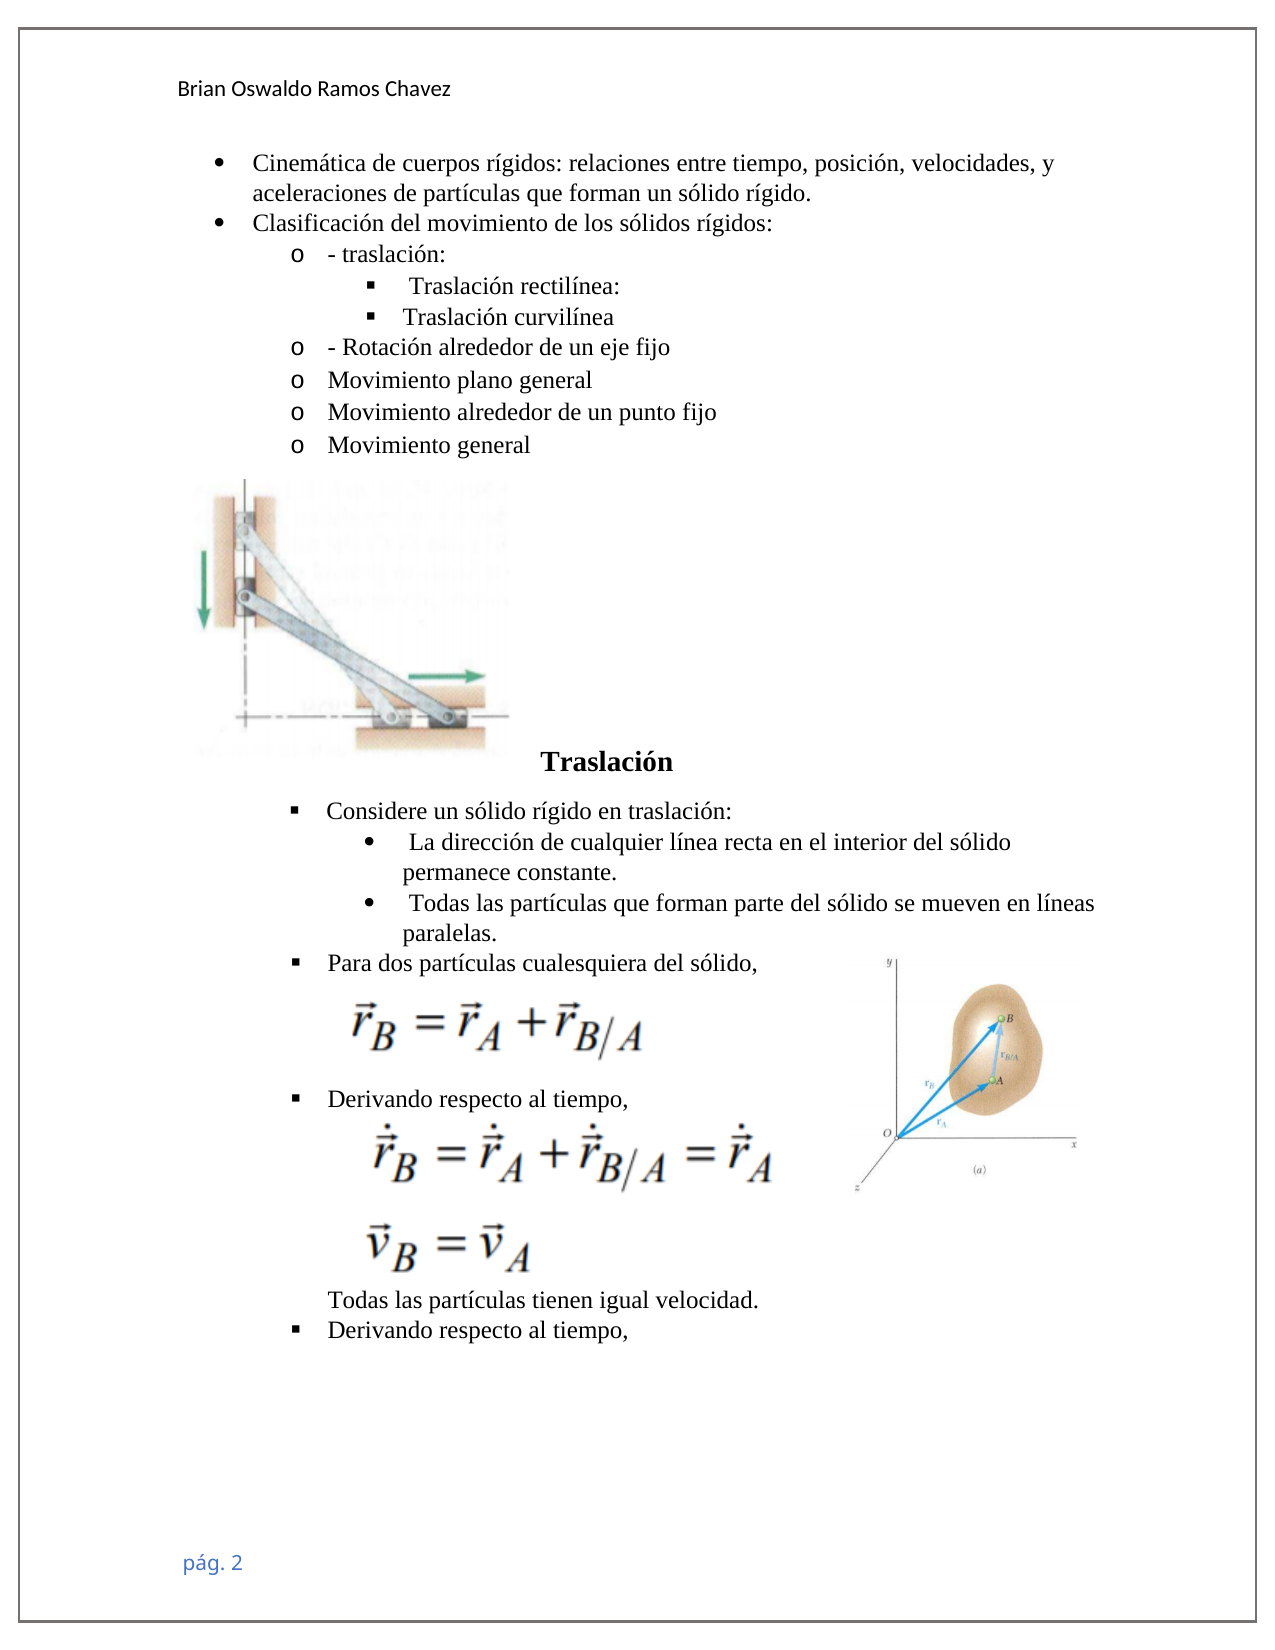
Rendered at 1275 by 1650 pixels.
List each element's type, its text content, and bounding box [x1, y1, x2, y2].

list Movimiento plano general [290, 365, 1098, 396]
list Movimiento general [290, 430, 1098, 461]
list Todas las partículas tienen igual velocidad. [327, 1285, 1098, 1314]
picture [342, 995, 650, 1066]
list Traslación rectilínea: [365, 271, 1098, 300]
list La dirección de cualquier línea recta en el interior del sólido permanece constante. [365, 827, 1098, 886]
list Todas las partículas que forman parte del sólido se mueven en líneas paralelas. [365, 888, 1098, 947]
list Traslación curvilínea [365, 302, 1098, 331]
list Cinemática de cuerpos rígidos: relaciones entre tiempo, posición, velocidades, y aceleraciones de partículas que forman un sólido rígido. [215, 148, 1098, 207]
list - Rotación alrededor de un eje fijo [290, 332, 1098, 363]
list Derivando respecto al tiempo, [290, 1084, 833, 1113]
picture [183, 479, 535, 772]
list Movimiento alrededor de un punto fijo [290, 397, 1098, 428]
list Considere un sólido rígido en traslación: [288, 796, 1098, 825]
list Para dos partículas cualesquiera del sólido, [290, 948, 1098, 977]
picture [356, 1114, 786, 1284]
picture [833, 950, 1098, 1203]
list - traslación: [290, 239, 1098, 270]
list Clasificación del movimiento de los sólidos rígidos: [215, 208, 1098, 237]
list Derivando respecto al tiempo, [290, 1316, 1098, 1344]
